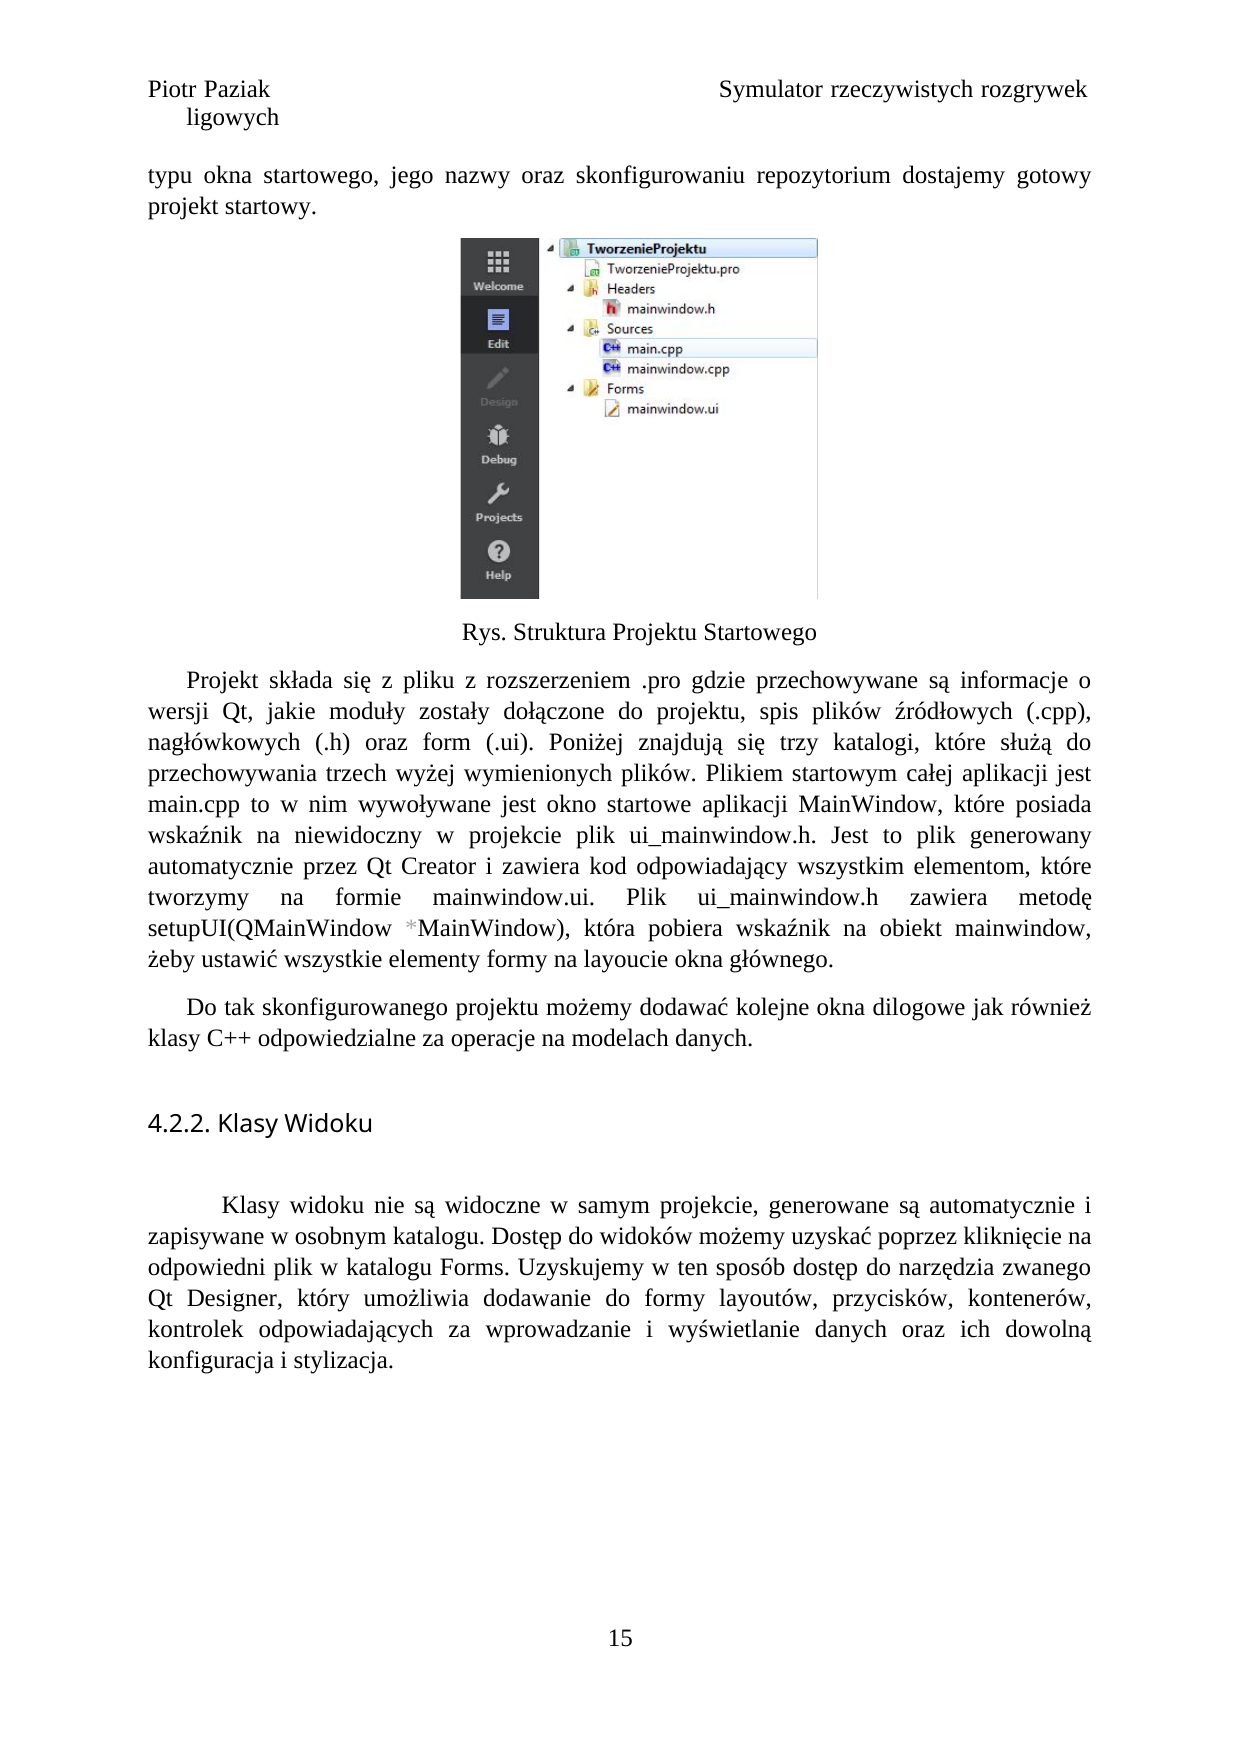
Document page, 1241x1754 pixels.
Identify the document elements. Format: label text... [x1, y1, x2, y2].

text Do tak skonfigurowanego projektu możemy dodawać kolejne okna dilogowe jak również klasy C++ odpowiedzialne za operacje na modelach danych. [148, 992, 1092, 1052]
picture [460, 238, 818, 599]
text Rys. Struktura Projektu Startowego [148, 617, 1092, 646]
text Projekt składa się z pliku z rozszerzeniem .pro gdzie przechowywane są informacje o wersji Qt, jakie moduły zostały dołączone do projektu, spis plików źródłowych (.cpp), nagłówkowych (.h) oraz form (.ui). Poniżej znajdują się trzy katalogi, które służą do przechowywania trzech wyżej wymienionych plików. Plikiem startowym całej aplikacji jest main.cpp to w nim wywoływane jest okno startowe aplikacji MainWindow, które posiada wskaźnik na niewidoczny w projekcie plik ui_mainwindow.h. Jest to plik generowany automatycznie przez Qt Creator i zawiera kod odpowiadający wszystkim elementom, które tworzymy na formie mainwindow.ui. Plik ui_mainwindow.h zawiera metodę setupUI(QMainWindow *MainWindow), która pobiera wskaźnik na obiekt mainwindow, żeby ustawić wszystkie elementy formy na layoucie okna głównego. [148, 665, 1092, 973]
subtitle 4.2.2. Klasy Widoku [148, 1106, 1092, 1140]
text Klasy widoku nie są widoczne w samym projekcie, generowane są automatycznie i zapisywane w osobnym katalogu. Dostęp do widoków możemy uzyskać poprzez kliknięcie na odpowiedni plik w katalogu Forms. Uzyskujemy w ten sposób dostęp do narzędzia zwanego Qt Designer, który umożliwia dodawanie do formy layoutów, przycisków, kontenerów, kontrolek odpowiadających za wprowadzanie i wyświetlanie danych oraz ich dowolną konfiguracja i stylizacja. [148, 1190, 1092, 1374]
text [148, 160, 1092, 220]
